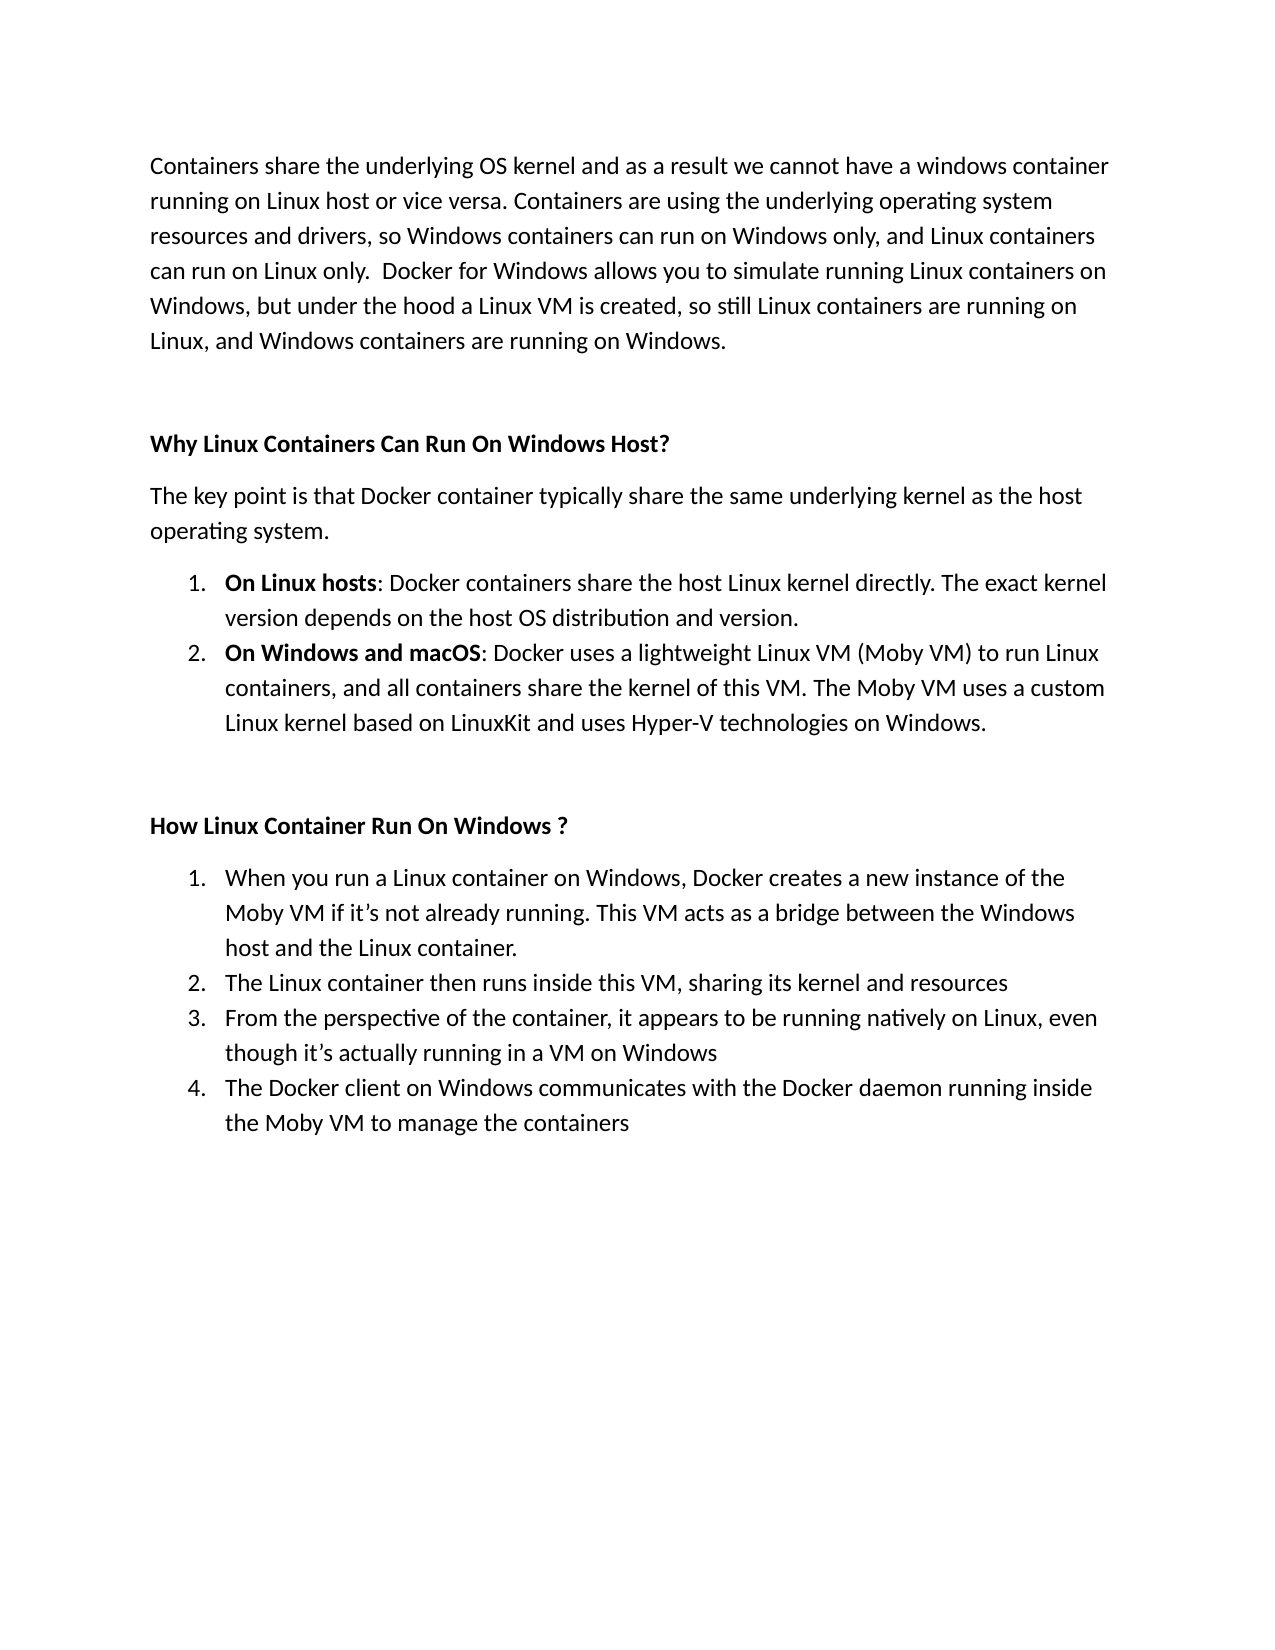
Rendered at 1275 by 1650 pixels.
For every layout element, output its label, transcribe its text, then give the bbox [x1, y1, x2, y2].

list The Docker client on Windows communicates with the Docker daemon running inside the Moby VM to manage the containers [187, 1072, 1125, 1137]
text How Linux Container Run On Windows ? [150, 810, 1125, 841]
text The key point is that Docker container typically share the same underlying kernel as the host operating system. [150, 480, 1125, 546]
list When you run a Linux container on Windows, Docker creates a new instance of the Moby VM if it’s not already running. This VM acts as a bridge between the Windows host and the Linux container. [187, 862, 1125, 962]
list The Linux container then runs inside this VM, sharing its kernel and resources [187, 967, 1125, 997]
list On Linux hosts: Docker containers share the host Linux kernel directly. The exact kernel version depends on the host OS distribution and version. [187, 567, 1125, 632]
text Containers share the underlying OS kernel and as a result we cannot have a windows container running on Linux host or vice versa. Containers are using the underlying operating system resources and drivers, so Windows containers can run on Windows only, and Linux containers can run on Linux only. Docker for Windows allows you to simulate running Linux containers on Windows, but under the hood a Linux VM is created, so still Linux containers are running on Linux, and Windows containers are running on Windows. [150, 150, 1125, 356]
text Why Linux Containers Can Run On Windows Host? [150, 428, 1125, 459]
list On Windows and macOS: Docker uses a lightweight Linux VM (Moby VM) to run Linux containers, and all containers share the kernel of this VM. The Moby VM uses a custom Linux kernel based on LinuxKit and uses Hyper-V technologies on Windows. [187, 637, 1125, 737]
list From the perspective of the container, it appears to be running natively on Linux, even though it’s actually running in a VM on Windows [187, 1002, 1125, 1067]
